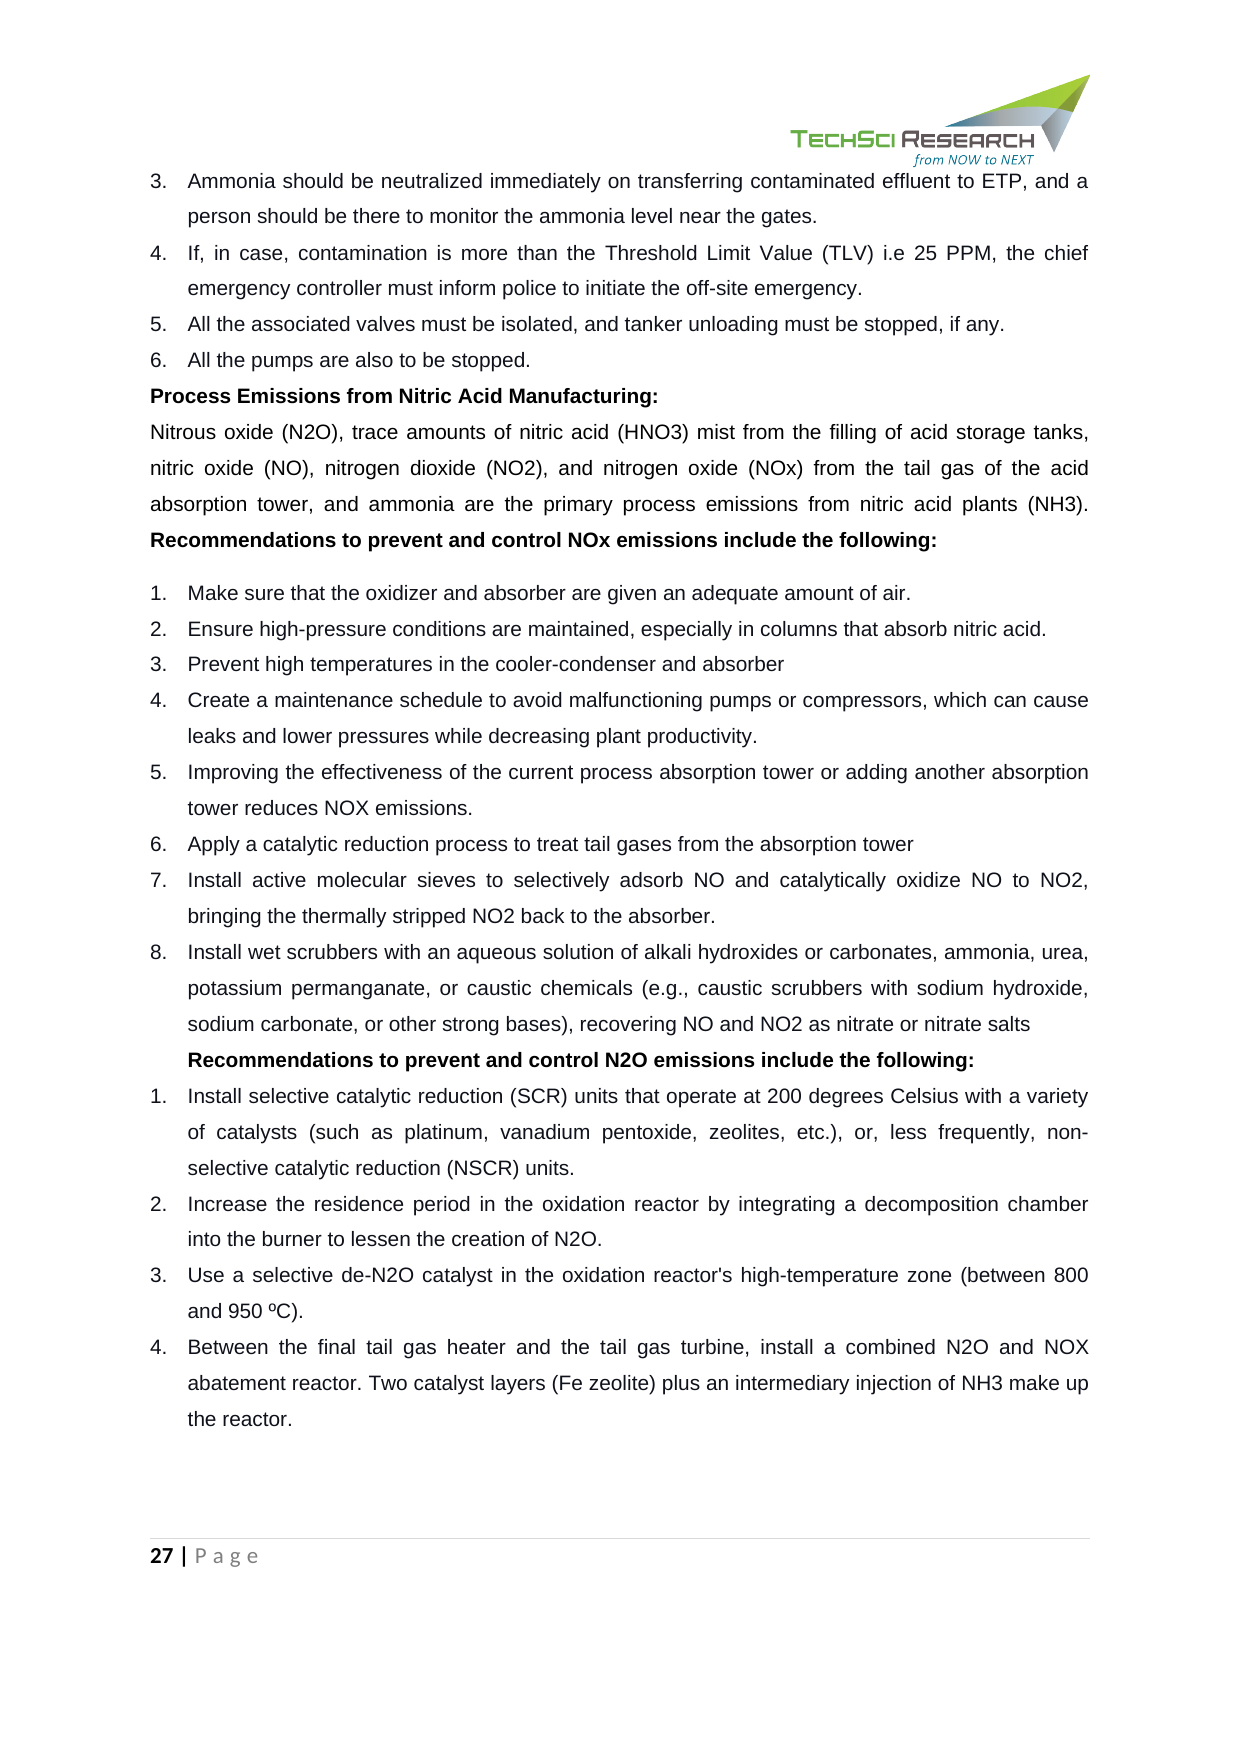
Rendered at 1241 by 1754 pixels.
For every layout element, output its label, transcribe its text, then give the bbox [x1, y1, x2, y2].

text Nitrous oxide (N2O), trace amounts of nitric acid (HNO3) mist from the filling of acid storage tanks, nitric oxide (NO), nitrogen dioxide (NO2), and nitrogen oxide (NOx) from the tail gas of the acid absorption tower, and ammonia are the primary process emissions from nitric acid plants (NH3). Recommendations to prevent and control NOx emissions include the following: [150, 420, 1090, 552]
list Improving the effectiveness of the current process absorption tower or adding another absorption tower reduces NOX emissions. [150, 760, 1090, 820]
list Increase the residence period in the oxidation reactor by integrating a decomposition chamber into the burner to lessen the creation of N2O. [150, 1191, 1090, 1251]
list Use a selective de-N2O catalyst in the oxidation reactor's high-temperature zone (between 800 and 950 ºC). [150, 1263, 1090, 1323]
picture [788, 73, 1091, 169]
list Prevent high temperatures in the cooler-condenser and absorber [150, 652, 1090, 676]
list Make sure that the oxidizer and absorber are given an adequate amount of air. [150, 580, 1090, 604]
list Install active molecular sieves to selectively adsorb NO and catalytically oxidize NO to NO2, bringing the thermally stripped NO2 back to the absorber. [150, 868, 1090, 928]
text Process Emissions from Nitric Acid Manufacturing: [150, 384, 1090, 408]
list Ammonia should be neutralized immediately on transferring contaminated effluent to ETP, and a person should be there to monitor the ammonia level near the gates. [150, 168, 1090, 228]
list Apply a catalytic reduction process to treat tail gases from the absorption tower [150, 832, 1090, 856]
list Between the final tail gas heater and the tail gas turbine, install a combined N2O and NOX abatement reactor. Two catalyst layers (Fe zeolite) plus an intermediary injection of NH3 make up the reactor. [150, 1335, 1090, 1431]
text Recommendations to prevent and control N2O emissions include the following: [150, 1048, 1090, 1072]
list Install wet scrubbers with an aqueous solution of alkali hydroxides or carbonates, ammonia, urea, potassium permanganate, or caustic chemicals (e.g., caustic scrubbers with sodium hydroxide, sodium carbonate, or other strong bases), recovering NO and NO2 as nitrate or nitrate salts [150, 940, 1090, 1036]
list Ensure high-pressure conditions are maintained, especially in columns that absorb nitric acid. [150, 616, 1090, 640]
list Create a maintenance schedule to avoid malfunctioning pumps or compressors, which can cause leaks and lower pressures while decreasing plant productivity. [150, 688, 1090, 748]
list Install selective catalytic reduction (SCR) units that operate at 200 degrees Celsius with a variety of catalysts (such as platinum, vanadium pentoxide, zeolites, etc.), or, less frequently, non-selective catalytic reduction (NSCR) units. [150, 1083, 1090, 1179]
list All the associated valves must be isolated, and tanker unloading must be stopped, if any. [150, 312, 1090, 336]
list If, in case, contamination is more than the Threshold Limit Value (TLV) i.e 25 PPM, the chief emergency controller must inform police to initiate the off-site emergency. [150, 240, 1090, 300]
list All the pumps are also to be stopped. [150, 348, 1090, 372]
